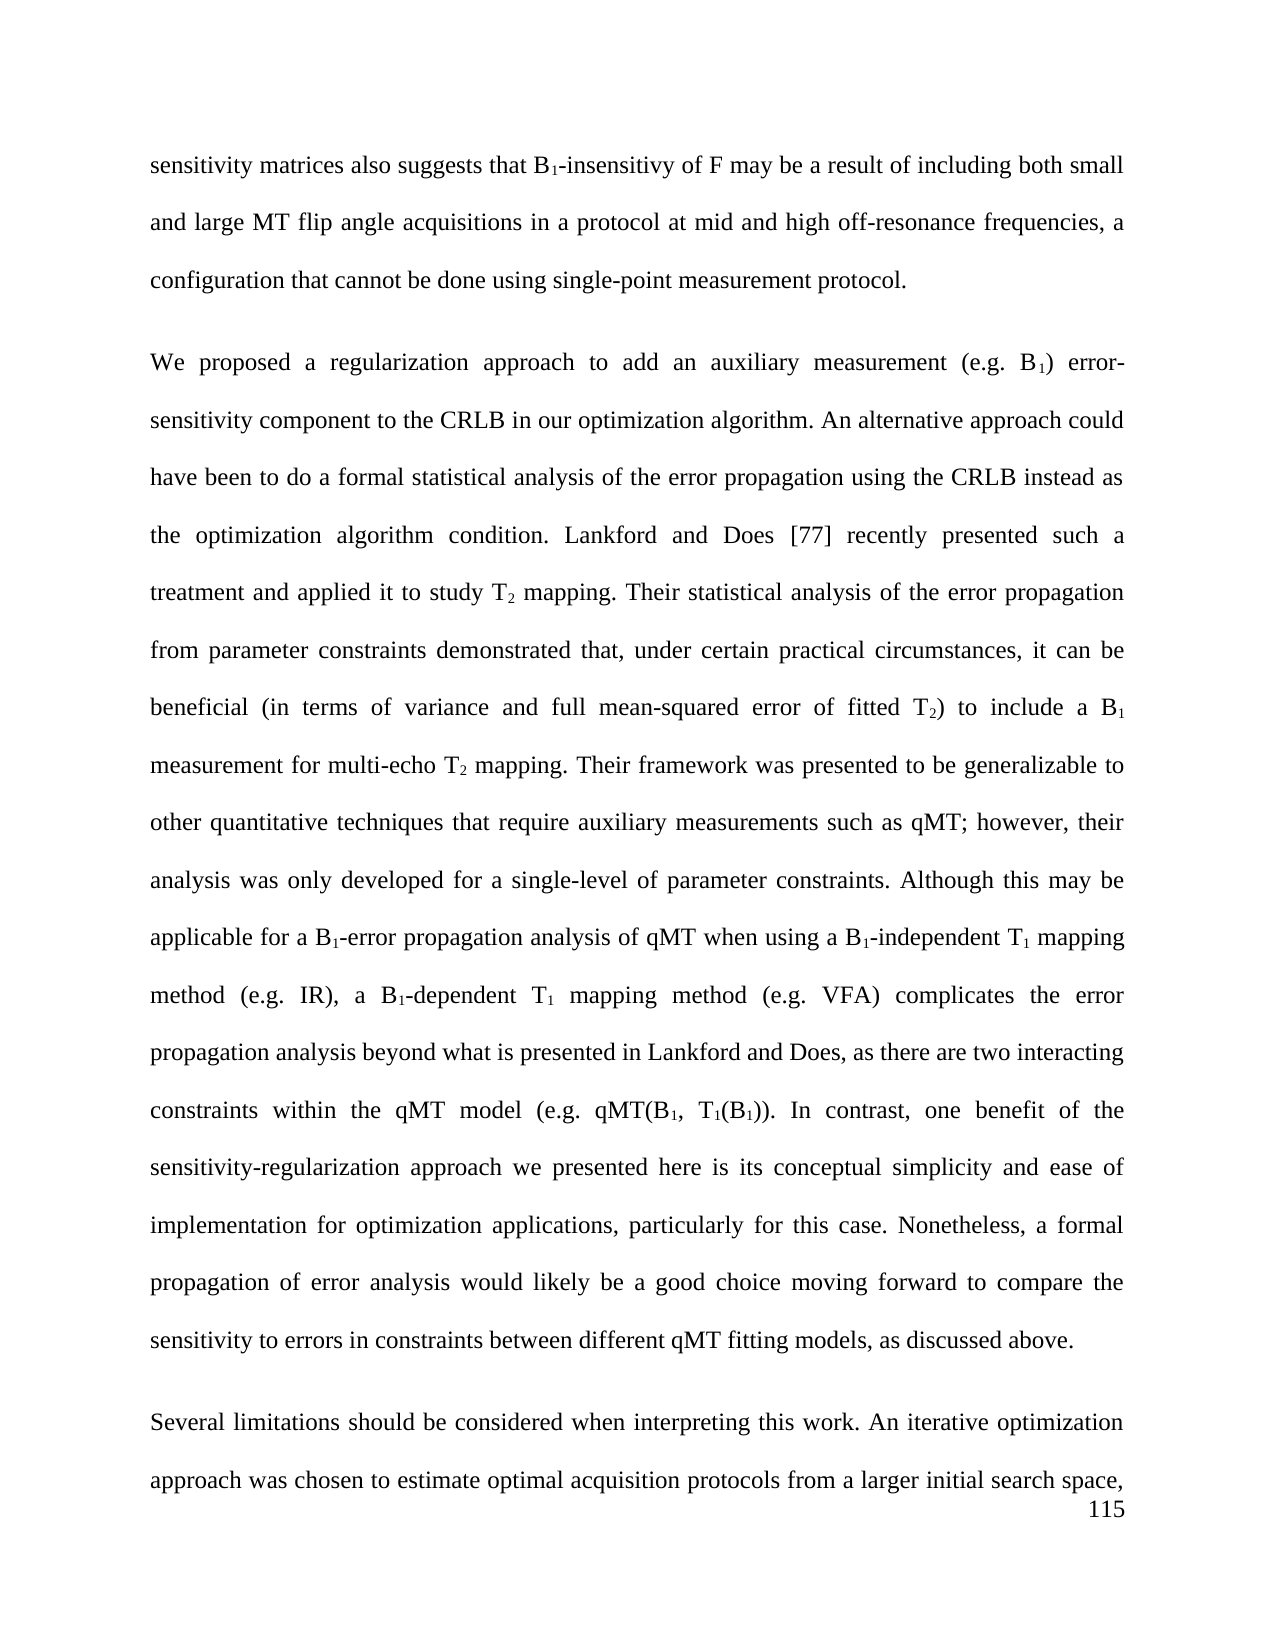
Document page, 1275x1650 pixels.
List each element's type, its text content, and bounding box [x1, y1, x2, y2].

text We proposed a regularization approach to add an auxiliary measurement (e.g. B1) error-sensitivity component to the CRLB in our optimization algorithm. An alternative approach could have been to do a formal statistical analysis of the error propagation using the CRLB instead as the optimization algorithm condition. Lankford and Does [77] recently presented such a treatment and applied it to study T2 mapping. Their statistical analysis of the error propagation from parameter constraints demonstrated that, under certain practical circumstances, it can be beneficial (in terms of variance and full mean-squared error of fitted T2) to include a B1 measurement for multi-echo T2 mapping. Their framework was presented to be generalizable to other quantitative techniques that require auxiliary measurements such as qMT; however, their analysis was only developed for a single-level of parameter constraints. Although this may be applicable for a B1-error propagation analysis of qMT when using a B1-independent T1 mapping method (e.g. IR), a B1-dependent T1 mapping method (e.g. VFA) complicates the error propagation analysis beyond what is presented in Lankford and Does, as there are two interacting constraints within the qMT model (e.g. qMT(B1, T1(B1)). In contrast, one benefit of the sensitivity-regularization approach we presented here is its conceptual simplicity and ease of implementation for optimization applications, particularly for this case. Nonetheless, a formal propagation of error analysis would likely be a good choice moving forward to compare the sensitivity to errors in constraints between different qMT fitting models, as discussed above. [150, 347, 1125, 1354]
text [150, 1407, 1125, 1494]
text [150, 150, 1125, 294]
